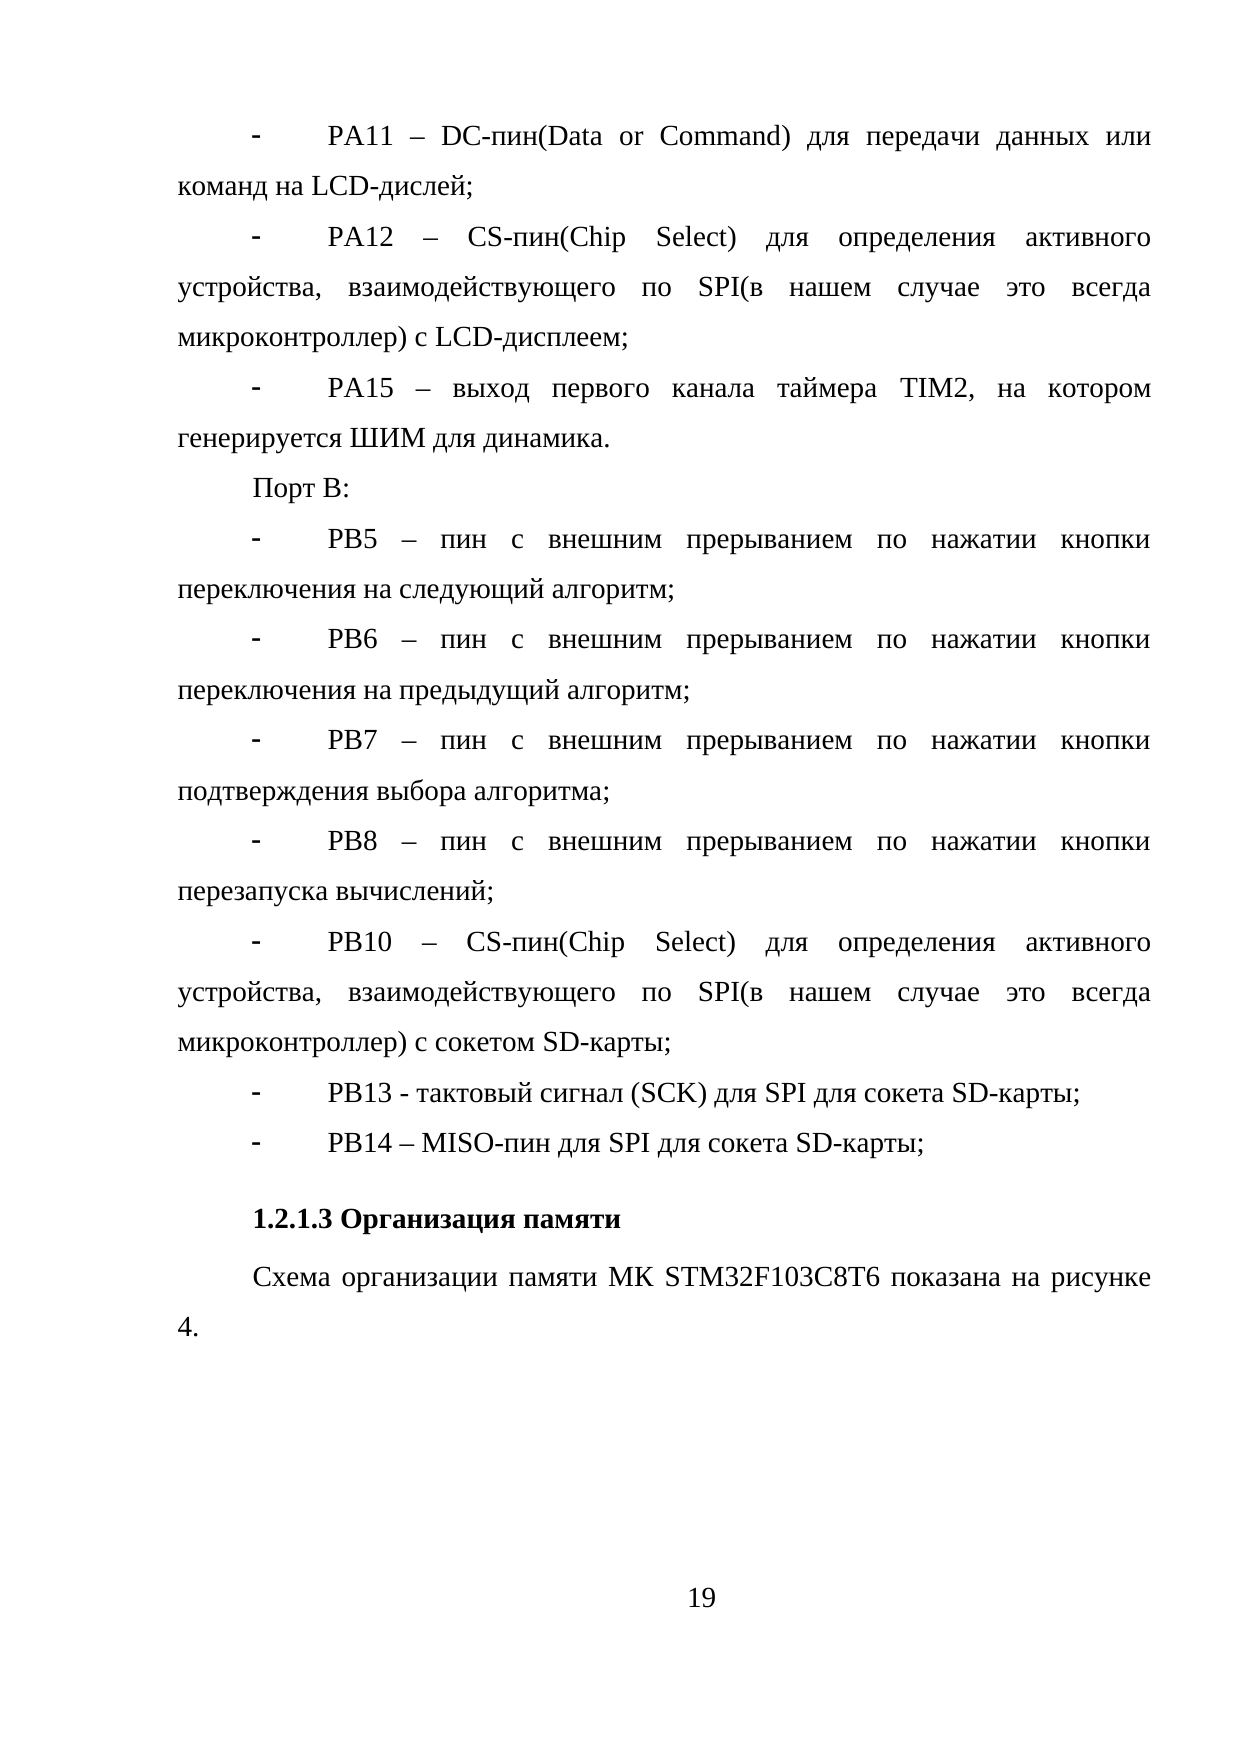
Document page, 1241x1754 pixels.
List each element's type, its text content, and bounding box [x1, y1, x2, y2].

list РВ6 – пин с внешним прерыванием по нажатии кнопки переключения на предыдущий алгоритм; [177, 622, 1152, 706]
list PA12 – CS-пин(Chip Select) для определения активного устройства, взаимодействующего по SPI(в нашем случае это всегда микроконтроллер) с LCD-дисплеем; [177, 219, 1152, 353]
list РВ8 – пин с внешним прерыванием по нажатии кнопки перезапуска вычислений; [177, 823, 1152, 907]
list PB13 - тактовый сигнал (SCK) для SPI для сокета SD-карты; [177, 1075, 1152, 1108]
list РВ5 – пин с внешним прерыванием по нажатии кнопки переключения на следующий алгоритм; [177, 521, 1152, 605]
subtitle 1.2.1.3 Организация памяти [177, 1201, 1152, 1234]
list PA15 – выход первого канала таймера TIM2, на котором генерируется ШИМ для динамика. [177, 370, 1152, 454]
list PA11 – DC-пин(Data or Command) для передачи данных или команд на LCD-дислей; [177, 118, 1152, 202]
list РВ7 – пин с внешним прерыванием по нажатии кнопки подтверждения выбора алгоритма; [177, 722, 1152, 806]
list РВ10 – CS-пин(Chip Select) для определения активного устройства, взаимодействующего по SPI(в нашем случае это всегда микроконтроллер) с сокетом SD-карты; [177, 924, 1152, 1058]
text Схема организации памяти МК STM32F103C8T6 показана на рисунке 4. [177, 1259, 1152, 1343]
list РВ14 – MISO-пин для SPI для сокета SD-карты; [177, 1125, 1152, 1159]
text Порт В: [177, 471, 1152, 504]
